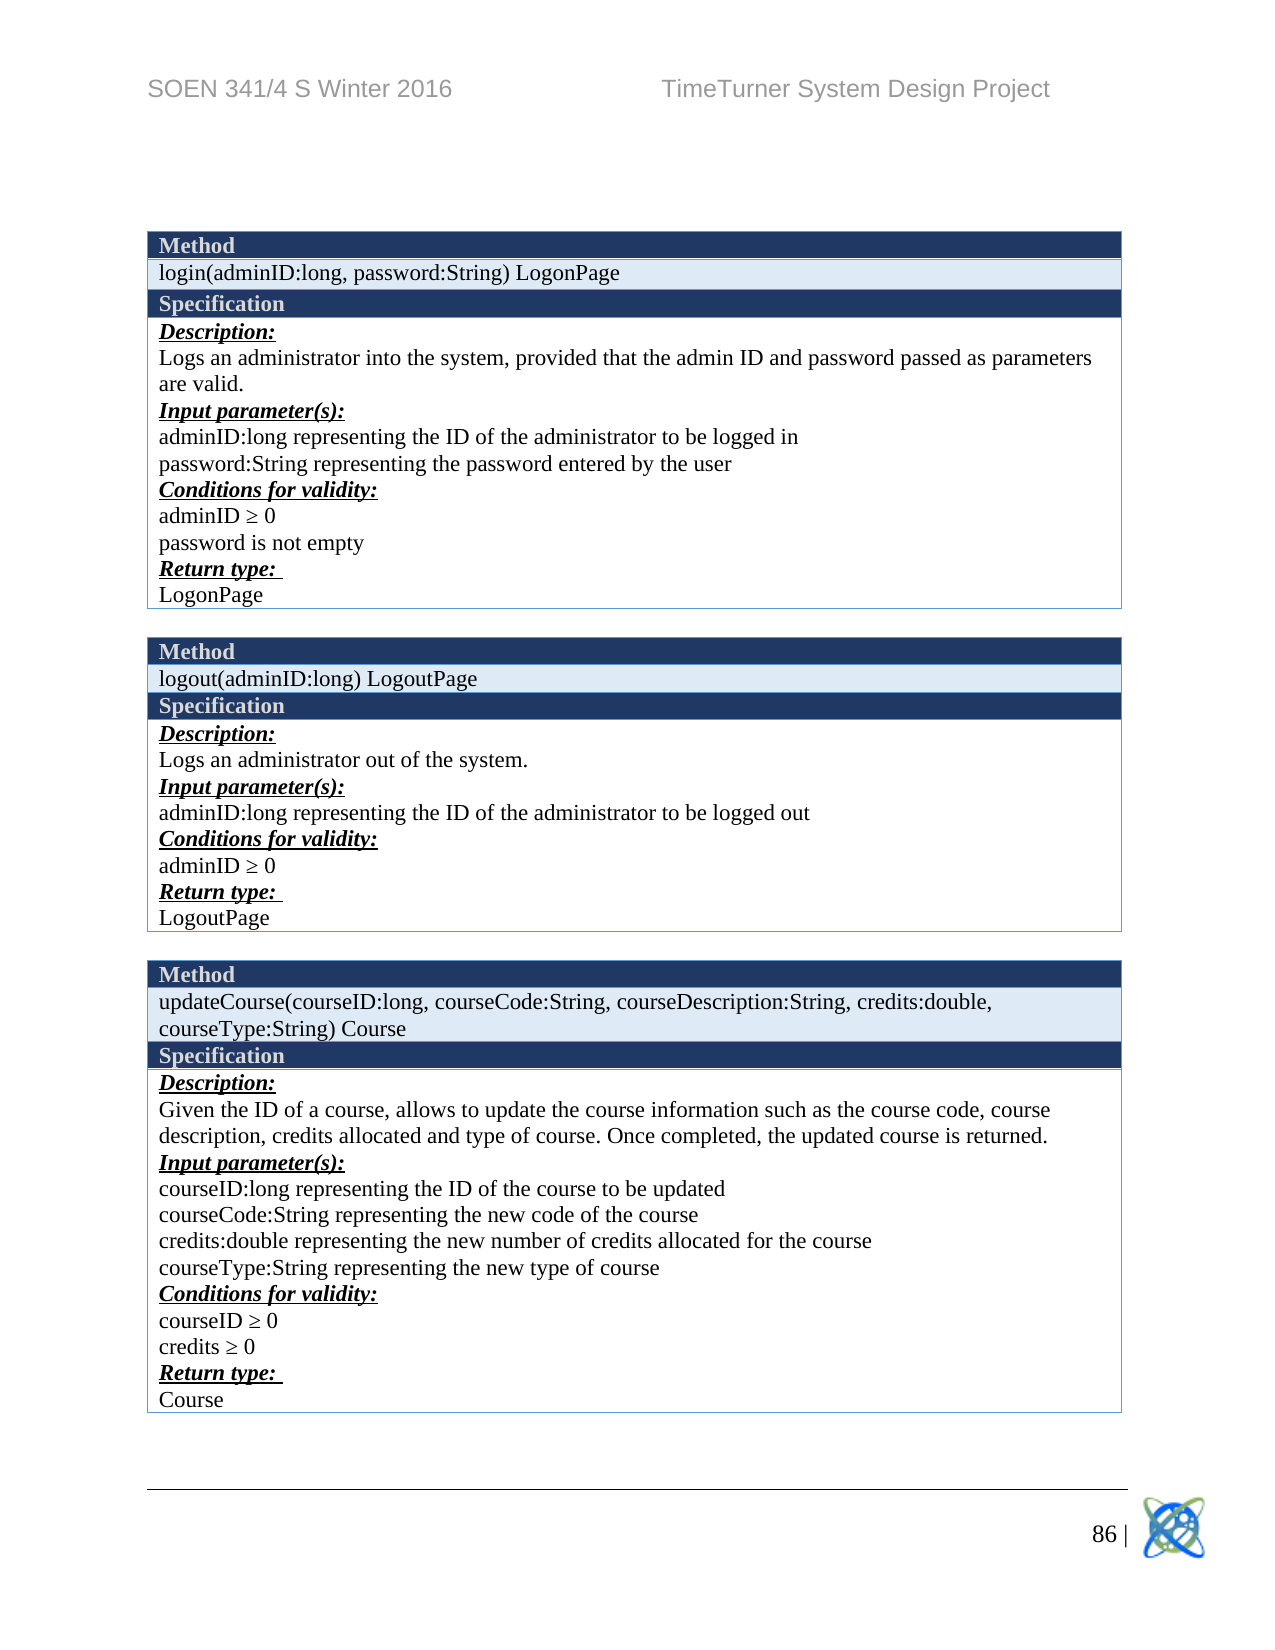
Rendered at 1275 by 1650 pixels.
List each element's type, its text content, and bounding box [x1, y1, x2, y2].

table_header Method [148, 961, 1121, 987]
table_cell updateCourse(courseID:long, courseCode:String, courseDescription:String, credits:double, courseType:String) Course [148, 988, 1121, 1041]
table_cell logout(adminID:long) LogoutPage [148, 665, 1121, 692]
table_header Method [148, 232, 1121, 258]
table_header Method [148, 638, 1121, 664]
table_cell Specification [148, 1042, 1121, 1068]
table_cell Specification [148, 693, 1121, 719]
table_cell login(adminID:long, password:String) LogonPage [148, 260, 1121, 289]
picture [1123, 1490, 1224, 1566]
table_cell Description: Given the ID of a course, allows to update the course information such as the course code, course description, credits allocated and type of course. Once completed, the updated course is returned. Input parameter(s): courseID:long representing the ID of the course to be updated courseCode:String representing the new code of the course credits:double representing the new number of credits allocated for the course courseType:String representing the new type of course Conditions for validity: courseID ≥ 0 credits ≥ 0 Return type: Course [148, 1070, 1121, 1412]
table_cell Specification [148, 290, 1121, 317]
table_cell Description: Logs an administrator into the system, provided that the admin ID and password passed as parameters are valid. Input parameter(s): adminID:long representing the ID of the administrator to be logged in password:String representing the password entered by the user Conditions for validity: adminID ≥ 0 password is not empty Return type: LogonPage [148, 318, 1121, 608]
table_cell Description: Logs an administrator out of the system. Input parameter(s): adminID:long representing the ID of the administrator to be logged out Conditions for validity: adminID ≥ 0 Return type: LogoutPage [148, 720, 1121, 931]
